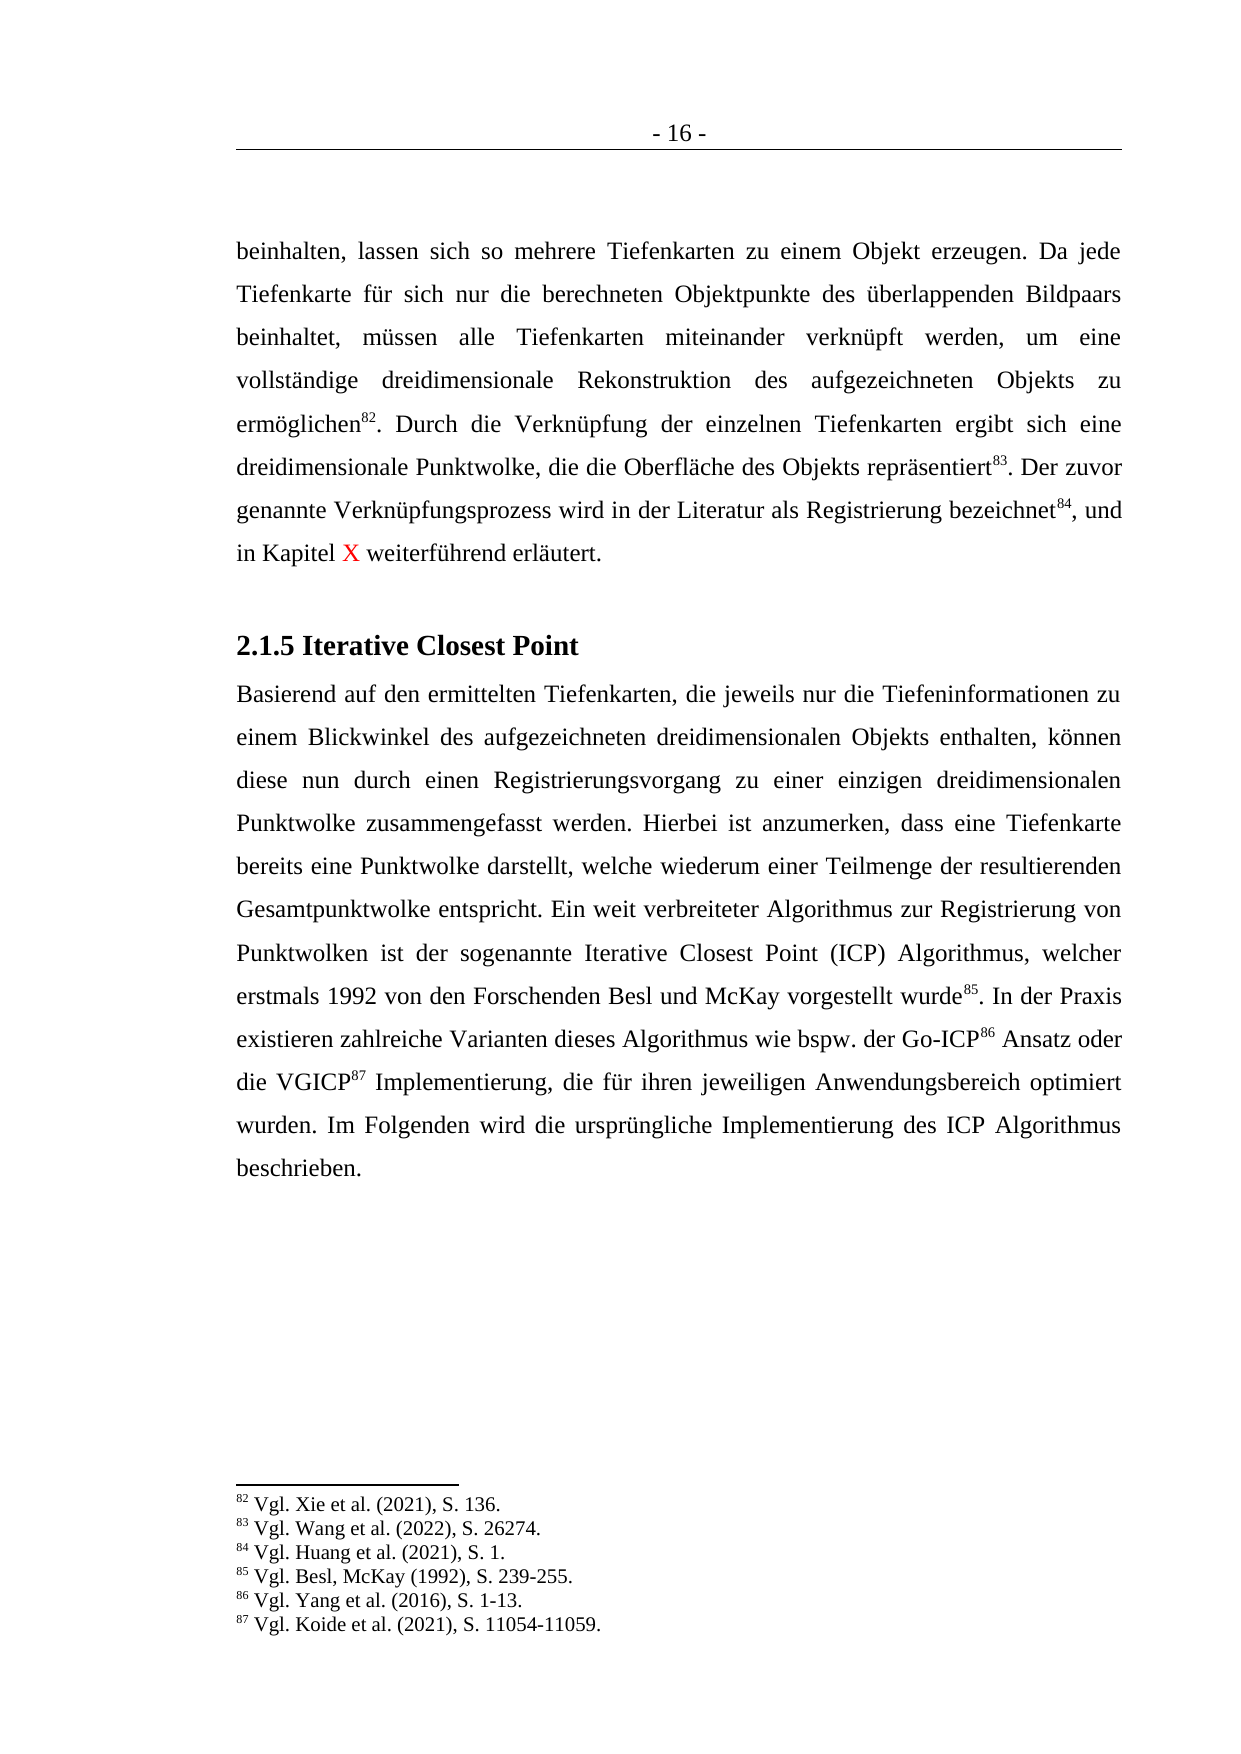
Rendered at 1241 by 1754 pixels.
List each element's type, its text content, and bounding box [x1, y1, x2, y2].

text Basierend auf den ermittelten Tiefenkarten, die jeweils nur die Tiefeninformationen zu einem Blickwinkel des aufgezeichneten dreidimensionalen Objekts enthalten, können diese nun durch einen Registrierungsvorgang zu einer einzigen dreidimensionalen Punktwolke zusammengefasst werden. Hierbei ist anzumerken, dass eine Tiefenkarte bereits eine Punktwolke darstellt, welche wiederum einer Teilmenge der resultierenden Gesamtpunktwolke entspricht. Ein weit verbreiteter Algorithmus zur Registrierung von Punktwolken ist der sogenannte Iterative Closest Point (ICP) Algorithmus, welcher erstmals 1992 von den Forschenden Besl und McKay vorgestellt wurde. In der Praxis existieren zahlreiche Varianten dieses Algorithmus wie bspw. der Go-ICP Ansatz oder die VGICP Implementierung, die für ihren jeweiligen Anwendungsbereich optimiert wurden. Im Folgenden wird die ursprüngliche Implementierung des ICP Algorithmus beschrieben. [236, 679, 1122, 1182]
text 2.1.5 Iterative Closest Point [236, 628, 1122, 662]
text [236, 236, 1122, 567]
